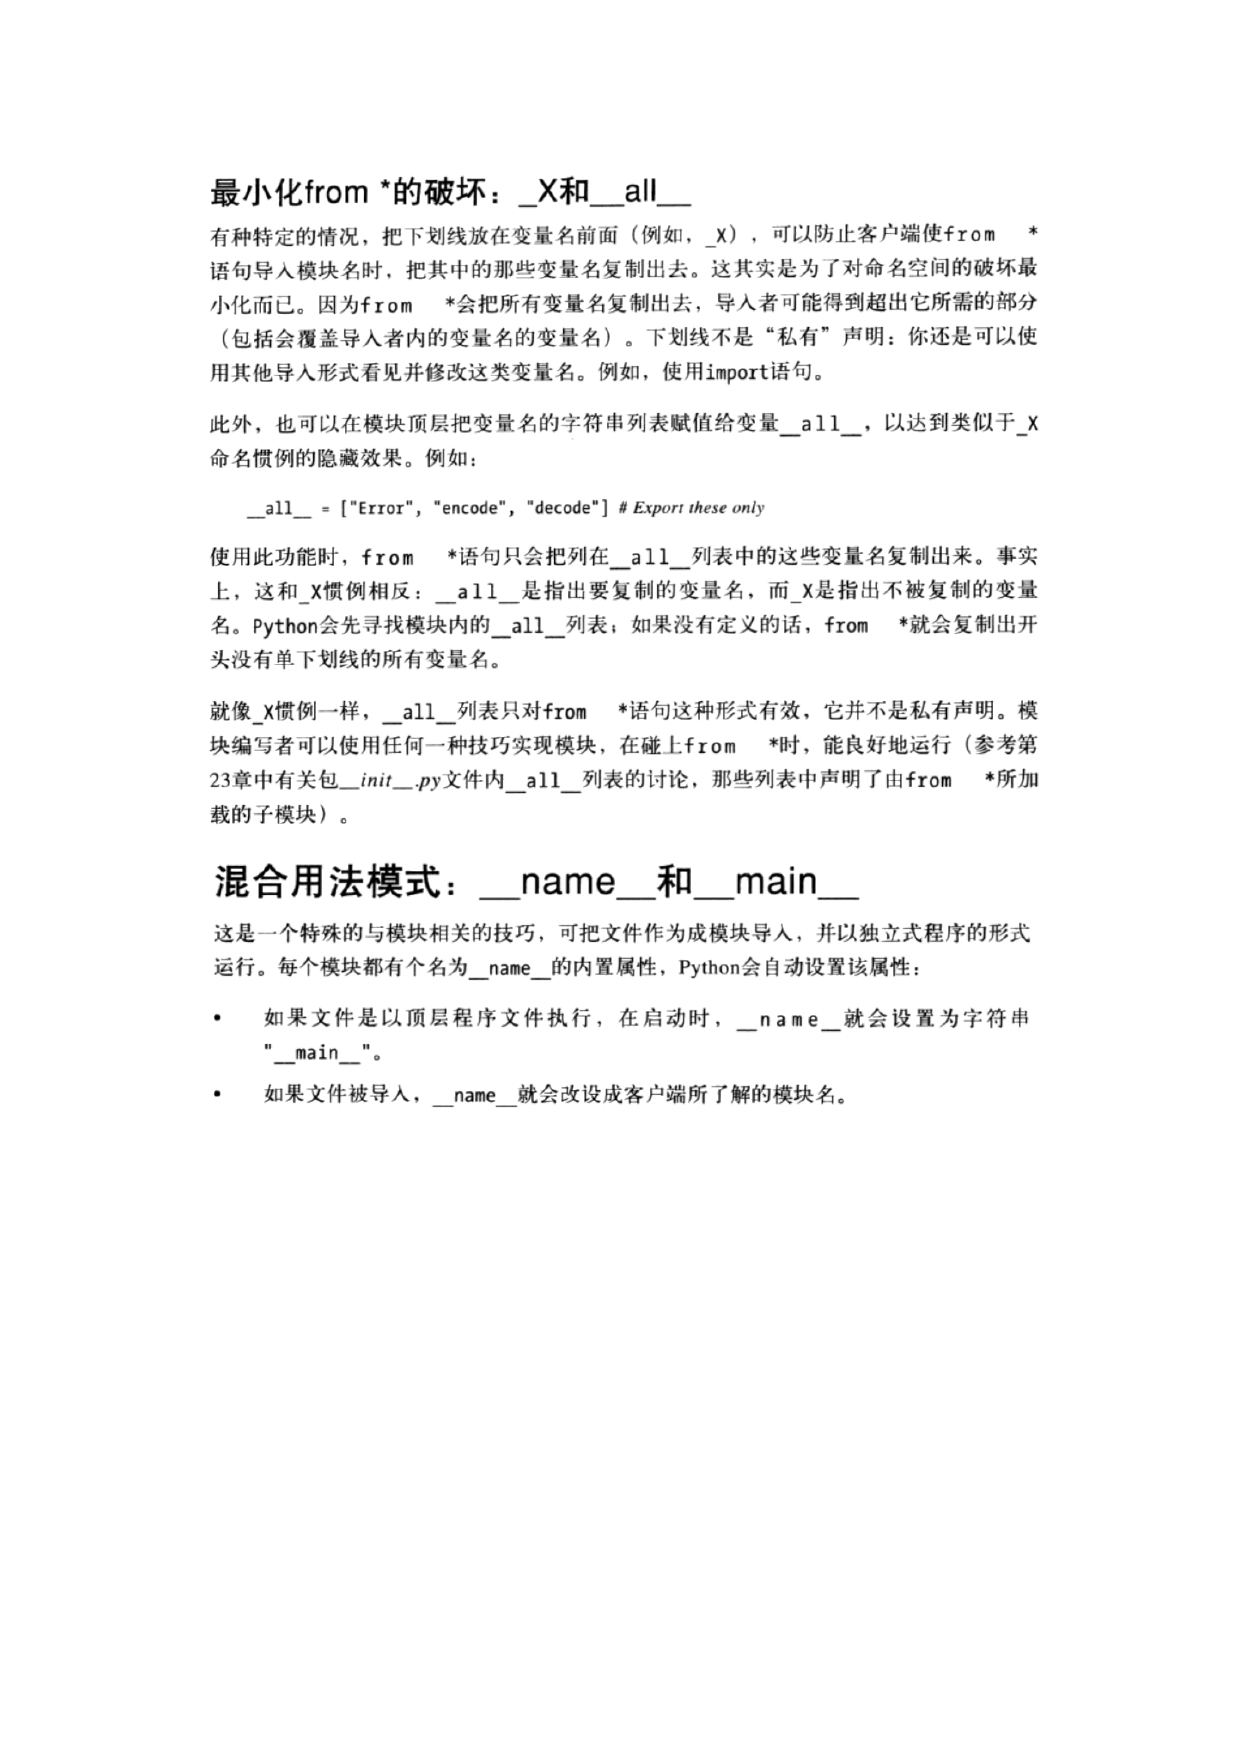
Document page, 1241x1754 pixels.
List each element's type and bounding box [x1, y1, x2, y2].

picture [187, 162, 1053, 836]
picture [187, 844, 1053, 1123]
